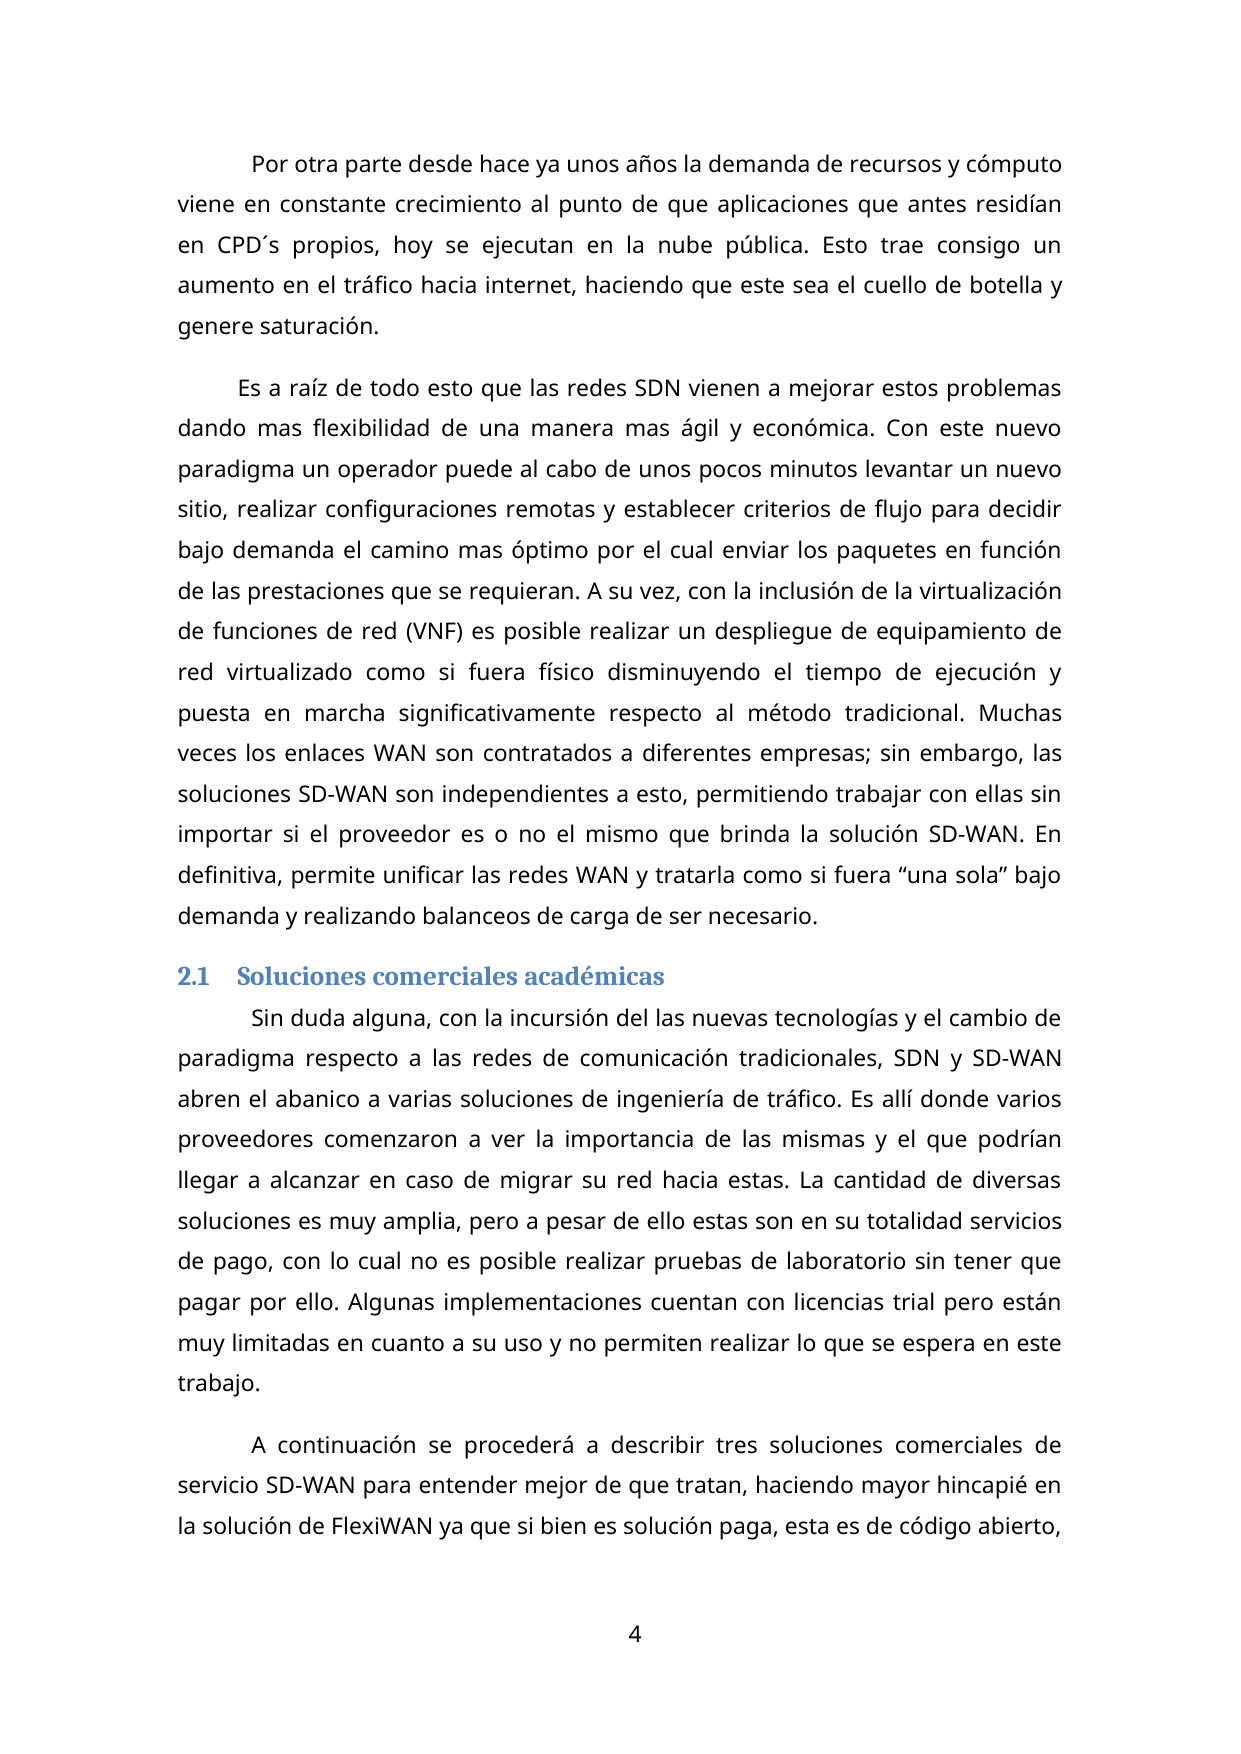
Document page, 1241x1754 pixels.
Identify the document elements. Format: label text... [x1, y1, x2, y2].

text Es a raíz de todo esto que las redes SDN vienen a mejorar estos problemas dando mas flexibilidad de una manera mas ágil y económica. Con este nuevo paradigma un operador puede al cabo de unos pocos minutos levantar un nuevo sitio, realizar configuraciones remotas y establecer criterios de flujo para decidir bajo demanda el camino mas óptimo por el cual enviar los paquetes en función de las prestaciones que se requieran. A su vez, con la inclusión de la virtualización de funciones de red (VNF) es posible realizar un despliegue de equipamiento de red virtualizado como si fuera físico disminuyendo el tiempo de ejecución y puesta en marcha significativamente respecto al método tradicional. Muchas veces los enlaces WAN son contratados a diferentes empresas; sin embargo, las soluciones SD-WAN son independientes a esto, permitiendo trabajar con ellas sin importar si el proveedor es o no el mismo que brinda la solución SD-WAN. En definitiva, permite unificar las redes WAN y tratarla como si fuera “una sola” bajo demanda y realizando balanceos de carga de ser necesario. [177, 372, 1063, 931]
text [177, 1429, 1063, 1541]
subtitle Soluciones comerciales académicas [177, 961, 1063, 992]
text Sin duda alguna, con la incursión del las nuevas tecnologías y el cambio de paradigma respecto a las redes de comunicación tradicionales, SDN y SD-WAN abren el abanico a varias soluciones de ingeniería de tráfico. Es allí donde varios proveedores comenzaron a ver la importancia de las mismas y el que podrían llegar a alcanzar en caso de migrar su red hacia estas. La cantidad de diversas soluciones es muy amplia, pero a pesar de ello estas son en su totalidad servicios de pago, con lo cual no es posible realizar pruebas de laboratorio sin tener que pagar por ello. Algunas implementaciones cuentan con licencias trial pero están muy limitadas en cuanto a su uso y no permiten realizar lo que se espera en este trabajo. [177, 1002, 1063, 1398]
text Por otra parte desde hace ya unos años la demanda de recursos y cómputo viene en constante crecimiento al punto de que aplicaciones que antes residían en CPD´s propios, hoy se ejecutan en la nube pública. Esto trae consigo un aumento en el tráfico hacia internet, haciendo que este sea el cuello de botella y genere saturación. [177, 148, 1063, 341]
